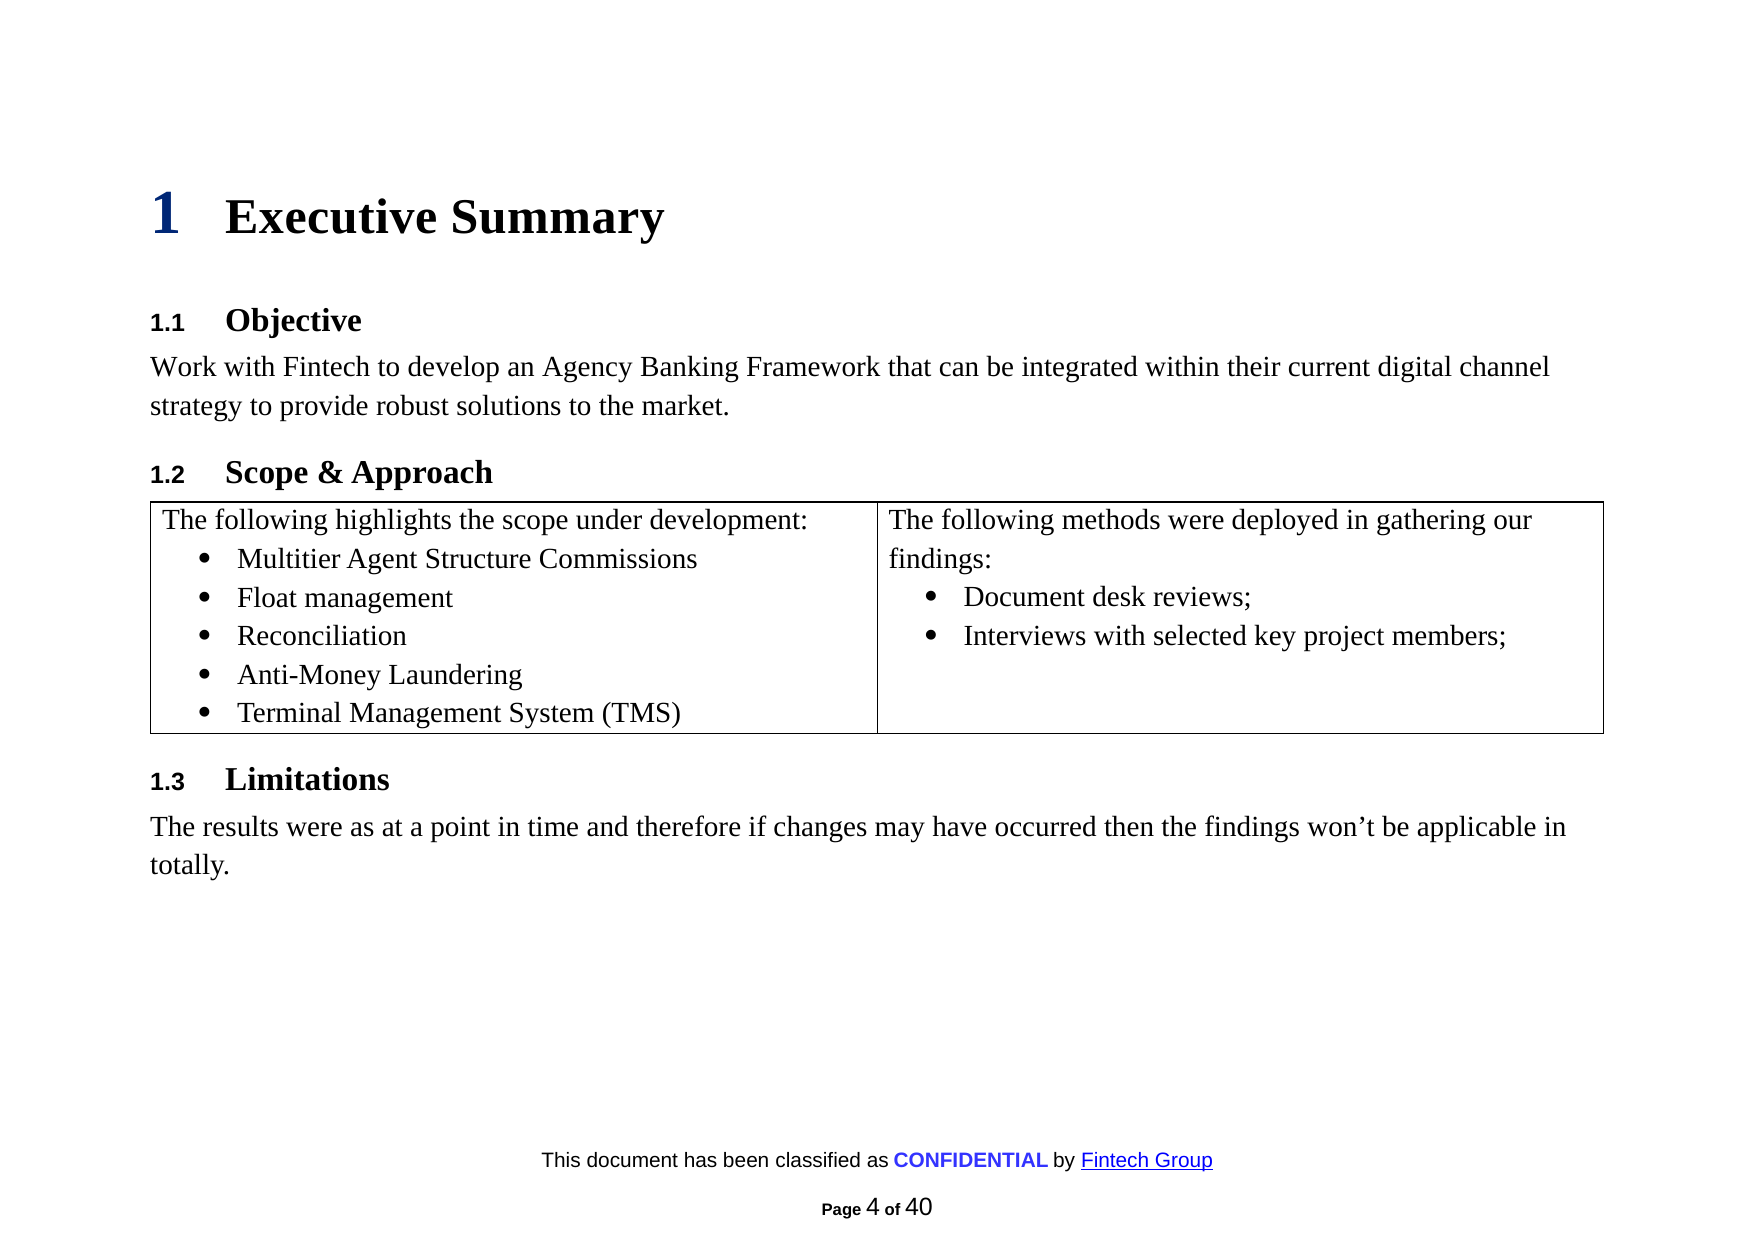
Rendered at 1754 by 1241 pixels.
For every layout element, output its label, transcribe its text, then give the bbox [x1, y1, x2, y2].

text Work with Fintech to develop an Agency Banking Framework that can be integrated within their current digital channel strategy to provide robust solutions to the market. [150, 349, 1604, 421]
subtitle Scope & Approach [150, 460, 1604, 489]
table_header The following highlights the scope under development: Multitier Agent Structure Commissions Float management Reconciliation Anti-Money Laundering Terminal Management System (TMS) [151, 503, 877, 733]
text The results were as at a point in time and therefore if changes may have occurred then the findings won’t be applicable in totally. [150, 809, 1604, 881]
table_header The following methods were deployed in gathering our findings: Document desk reviews; Interviews with selected key project members; [878, 503, 1603, 733]
subtitle Objective [150, 308, 1604, 337]
subtitle Executive Summary [150, 175, 1604, 247]
subtitle Limitations [150, 767, 1604, 796]
